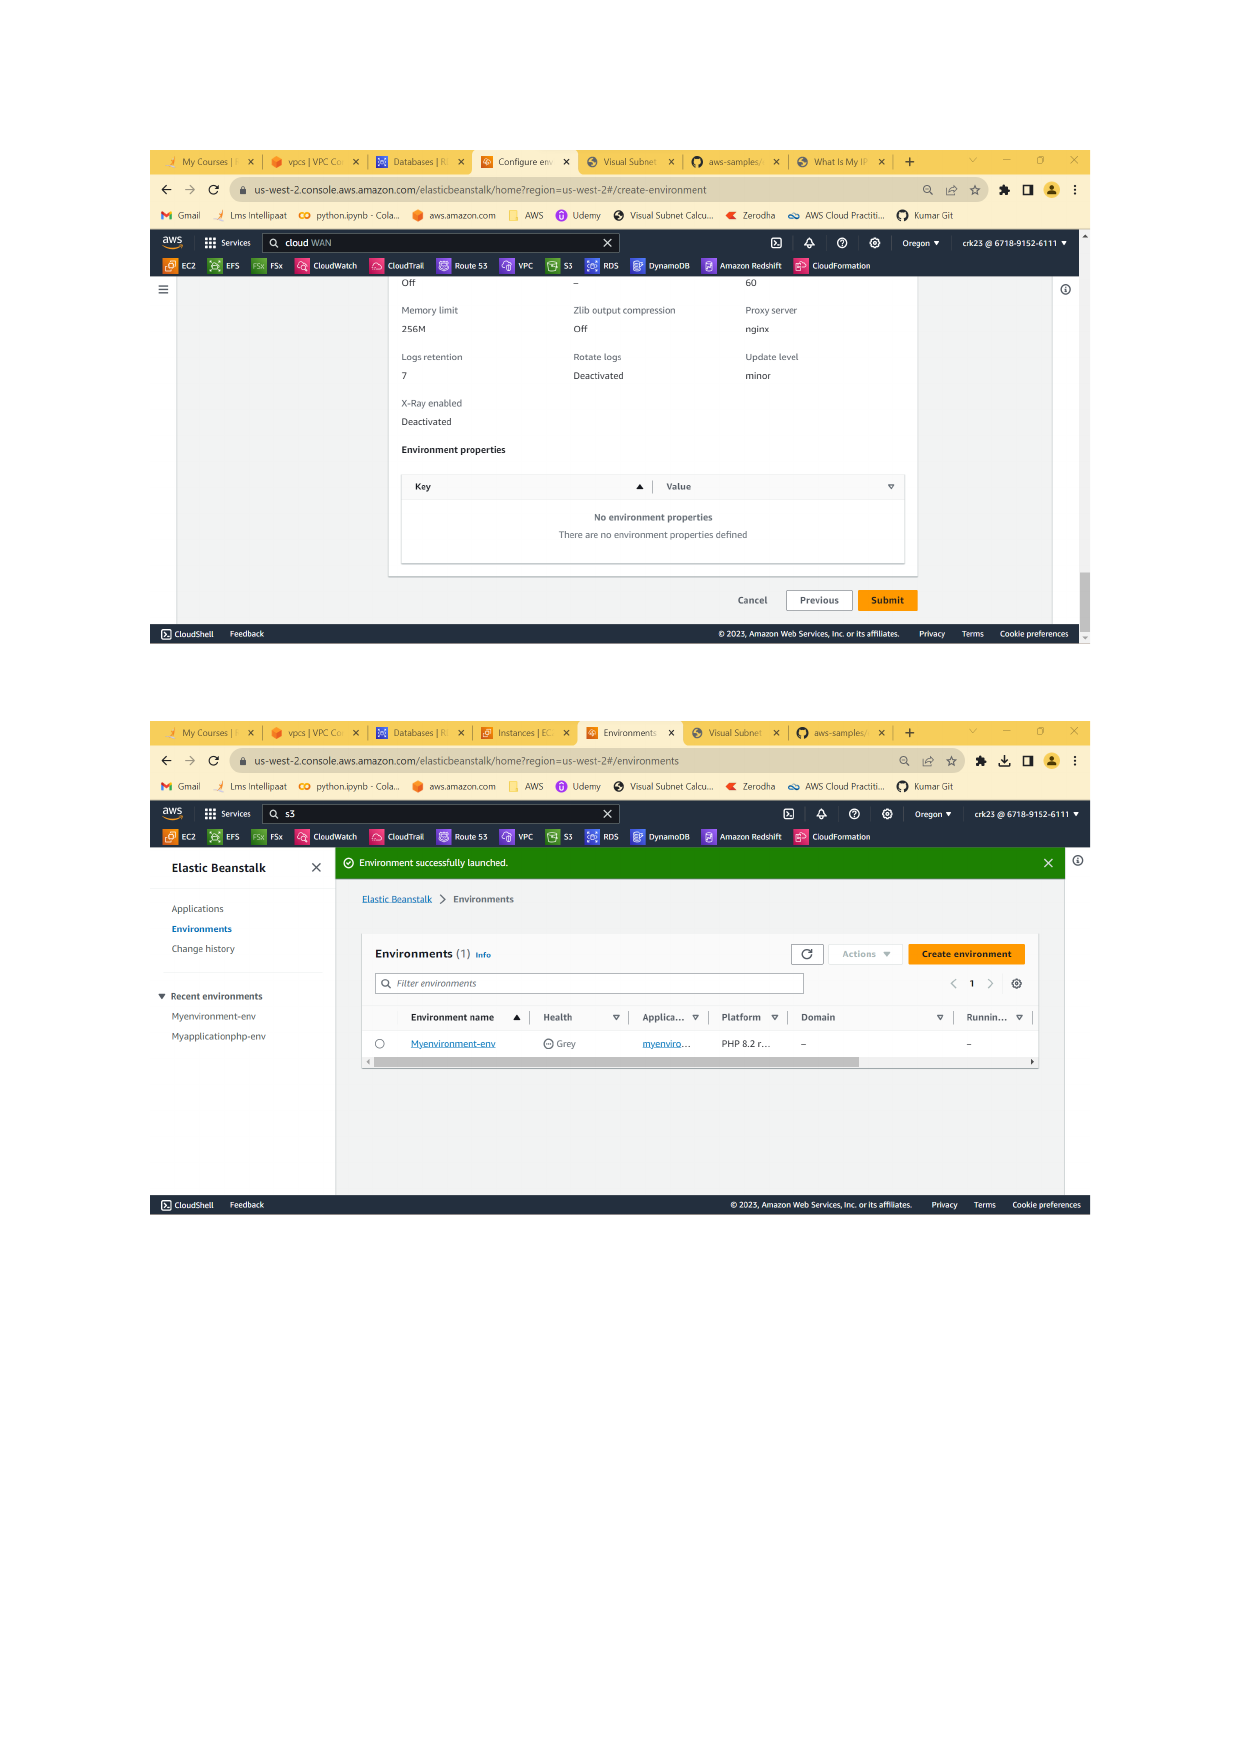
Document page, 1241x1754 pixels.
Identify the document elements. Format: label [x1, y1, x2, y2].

picture [150, 721, 1091, 1215]
picture [150, 150, 1091, 644]
